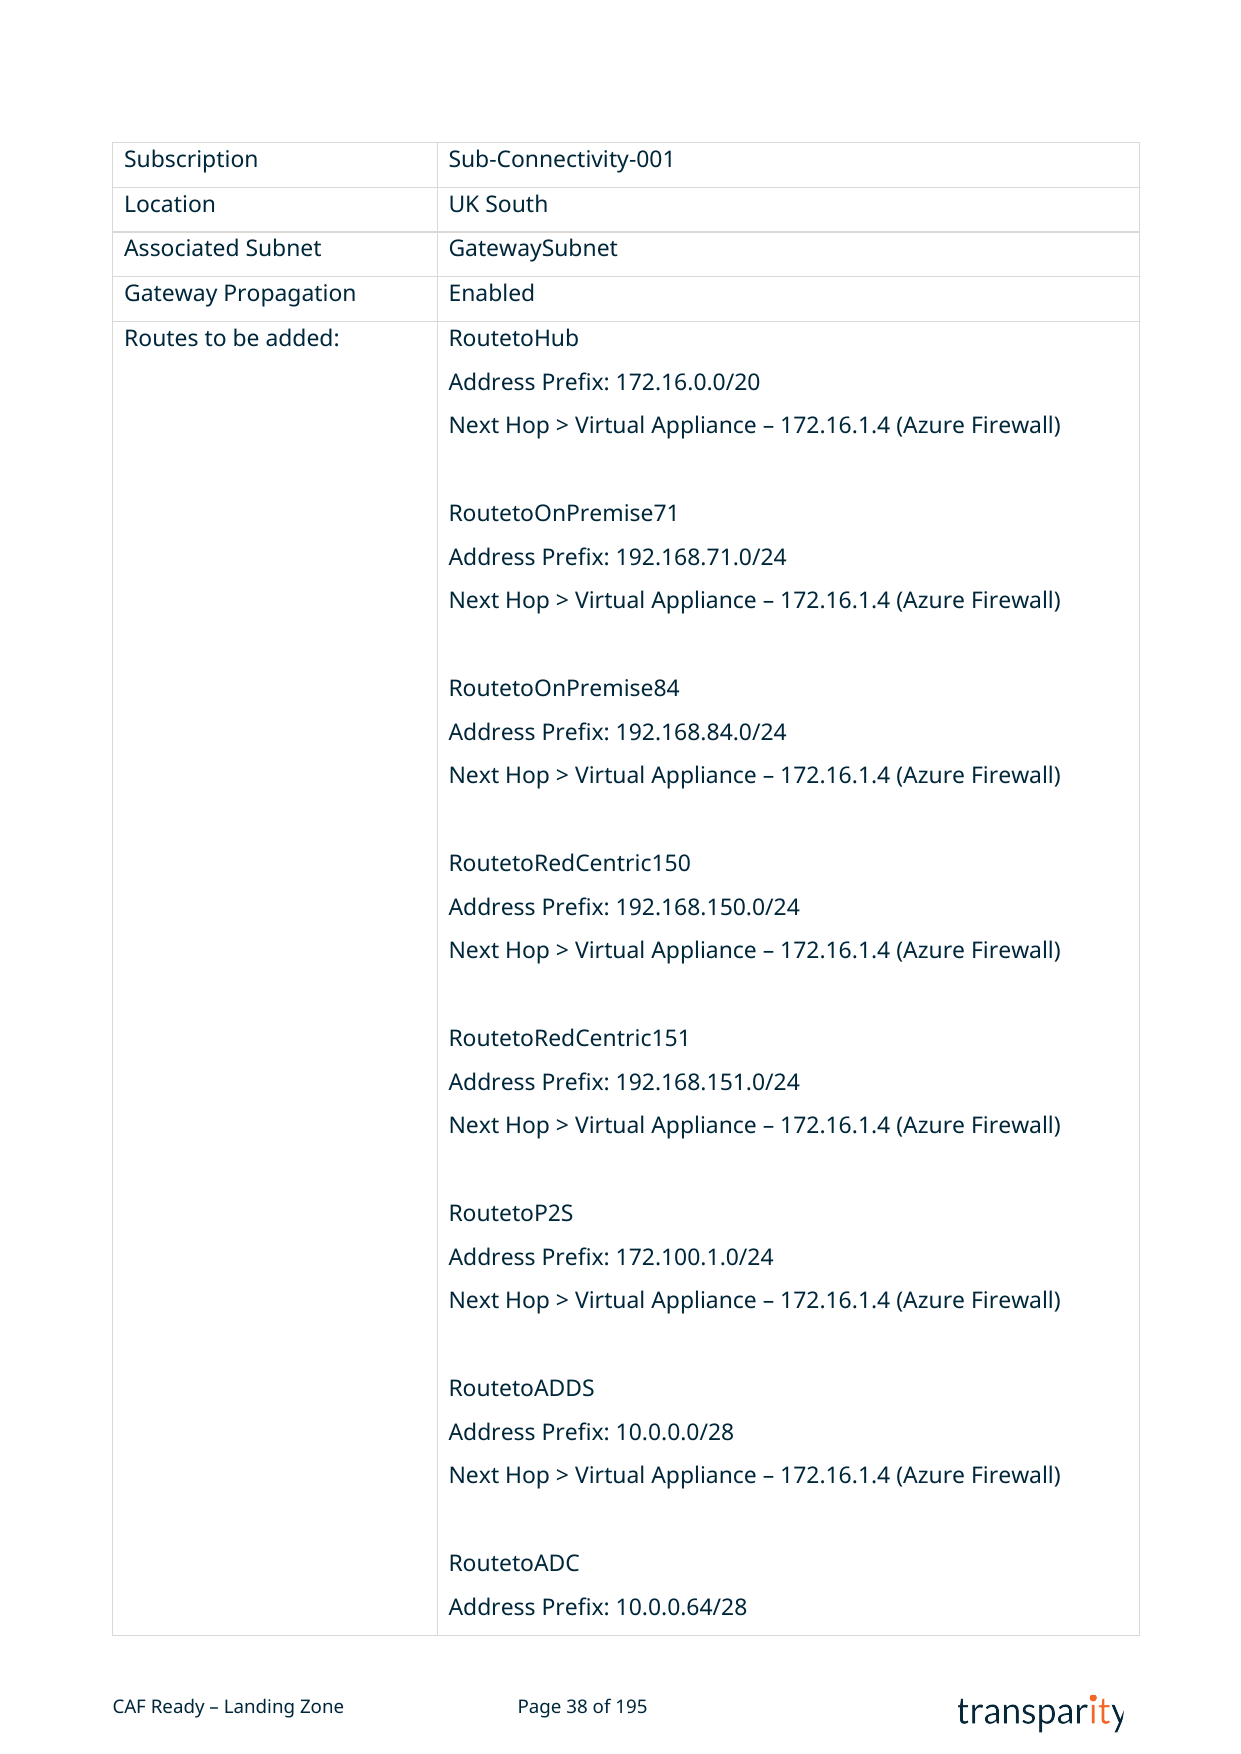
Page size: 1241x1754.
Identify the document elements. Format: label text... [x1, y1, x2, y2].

picture [957, 1694, 1124, 1733]
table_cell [438, 322, 1139, 1634]
table_cell Location [113, 188, 437, 231]
table_cell Enabled [438, 277, 1139, 321]
table_cell Subscription [113, 143, 437, 187]
table_cell Gateway Propagation [113, 277, 437, 321]
table_cell GatewaySubnet [438, 233, 1139, 276]
table_cell Routes to be added: [113, 322, 437, 1634]
table_cell Sub-Connectivity-001 [438, 143, 1139, 187]
table_cell UK South [438, 188, 1139, 231]
table_cell Associated Subnet [113, 233, 437, 276]
